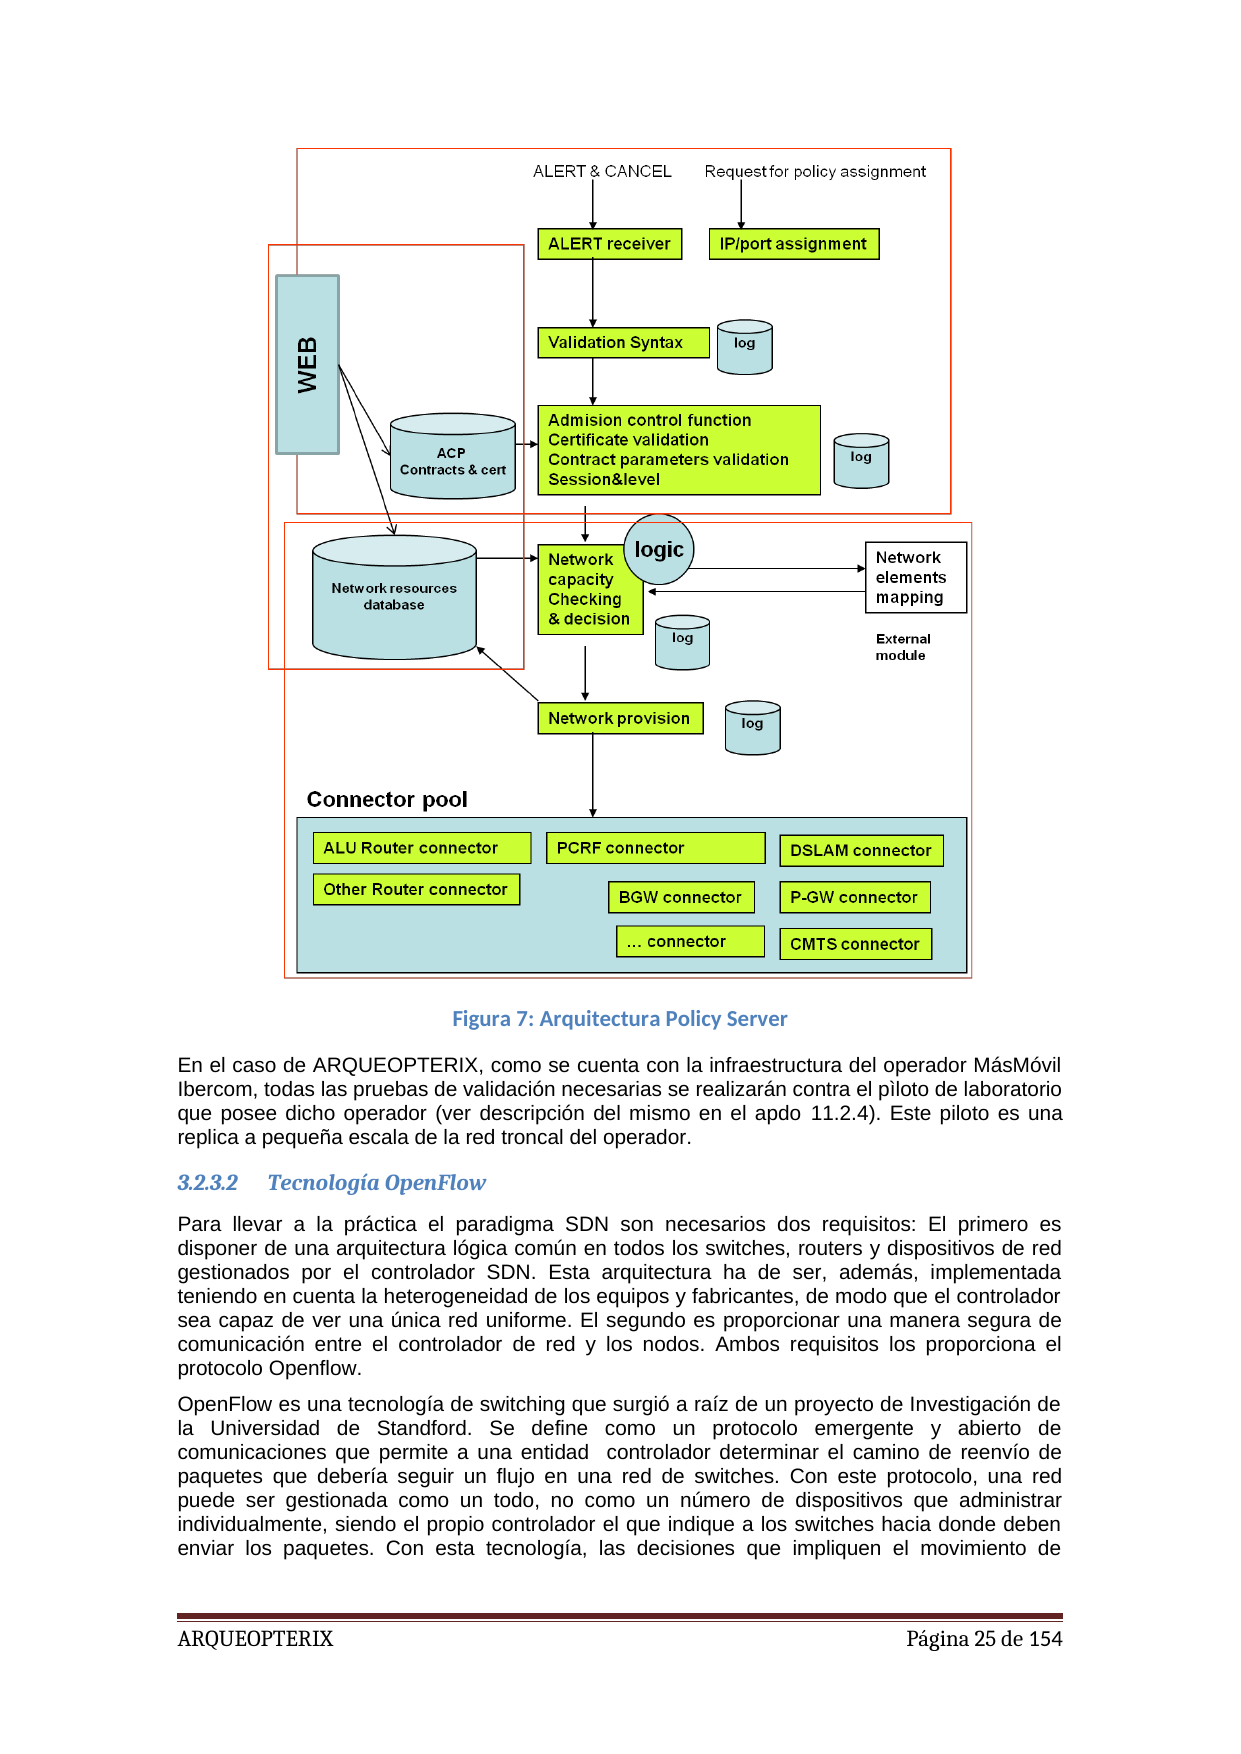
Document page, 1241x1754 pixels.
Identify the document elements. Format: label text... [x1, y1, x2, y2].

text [177, 1392, 1063, 1560]
text Para llevar a la práctica el paradigma SDN son necesarios dos requisitos: El primero es disponer de una arquitectura lógica común en todos los switches, routers y dispositivos de red gestionados por el controlador SDN. Esta arquitectura ha de ser, además, implementada teniendo en cuenta la heterogeneidad de los equipos y fabricantes, de modo que el controlador sea capaz de ver una única red uniforme. El segundo es proporcionar una manera segura de comunicación entre el controlador de red y los nodos. Ambos requisitos los proporciona el protocolo Openflow. [177, 1212, 1063, 1380]
subtitle Tecnología OpenFlow [177, 1169, 1063, 1196]
picture [267, 147, 973, 979]
text En el caso de ARQUEOPTERIX, como se cuenta con la infraestructura del operador MásMóvil Ibercom, todas las pruebas de validación necesarias se realizarán contra el pìloto de laboratorio que posee dicho operador (ver descripción del mismo en el apdo 11.2.4). Este piloto es una replica a pequeña escala de la red troncal del operador. [177, 1053, 1063, 1148]
text Figura 7: Arquitectura Policy Server [177, 1004, 1063, 1032]
